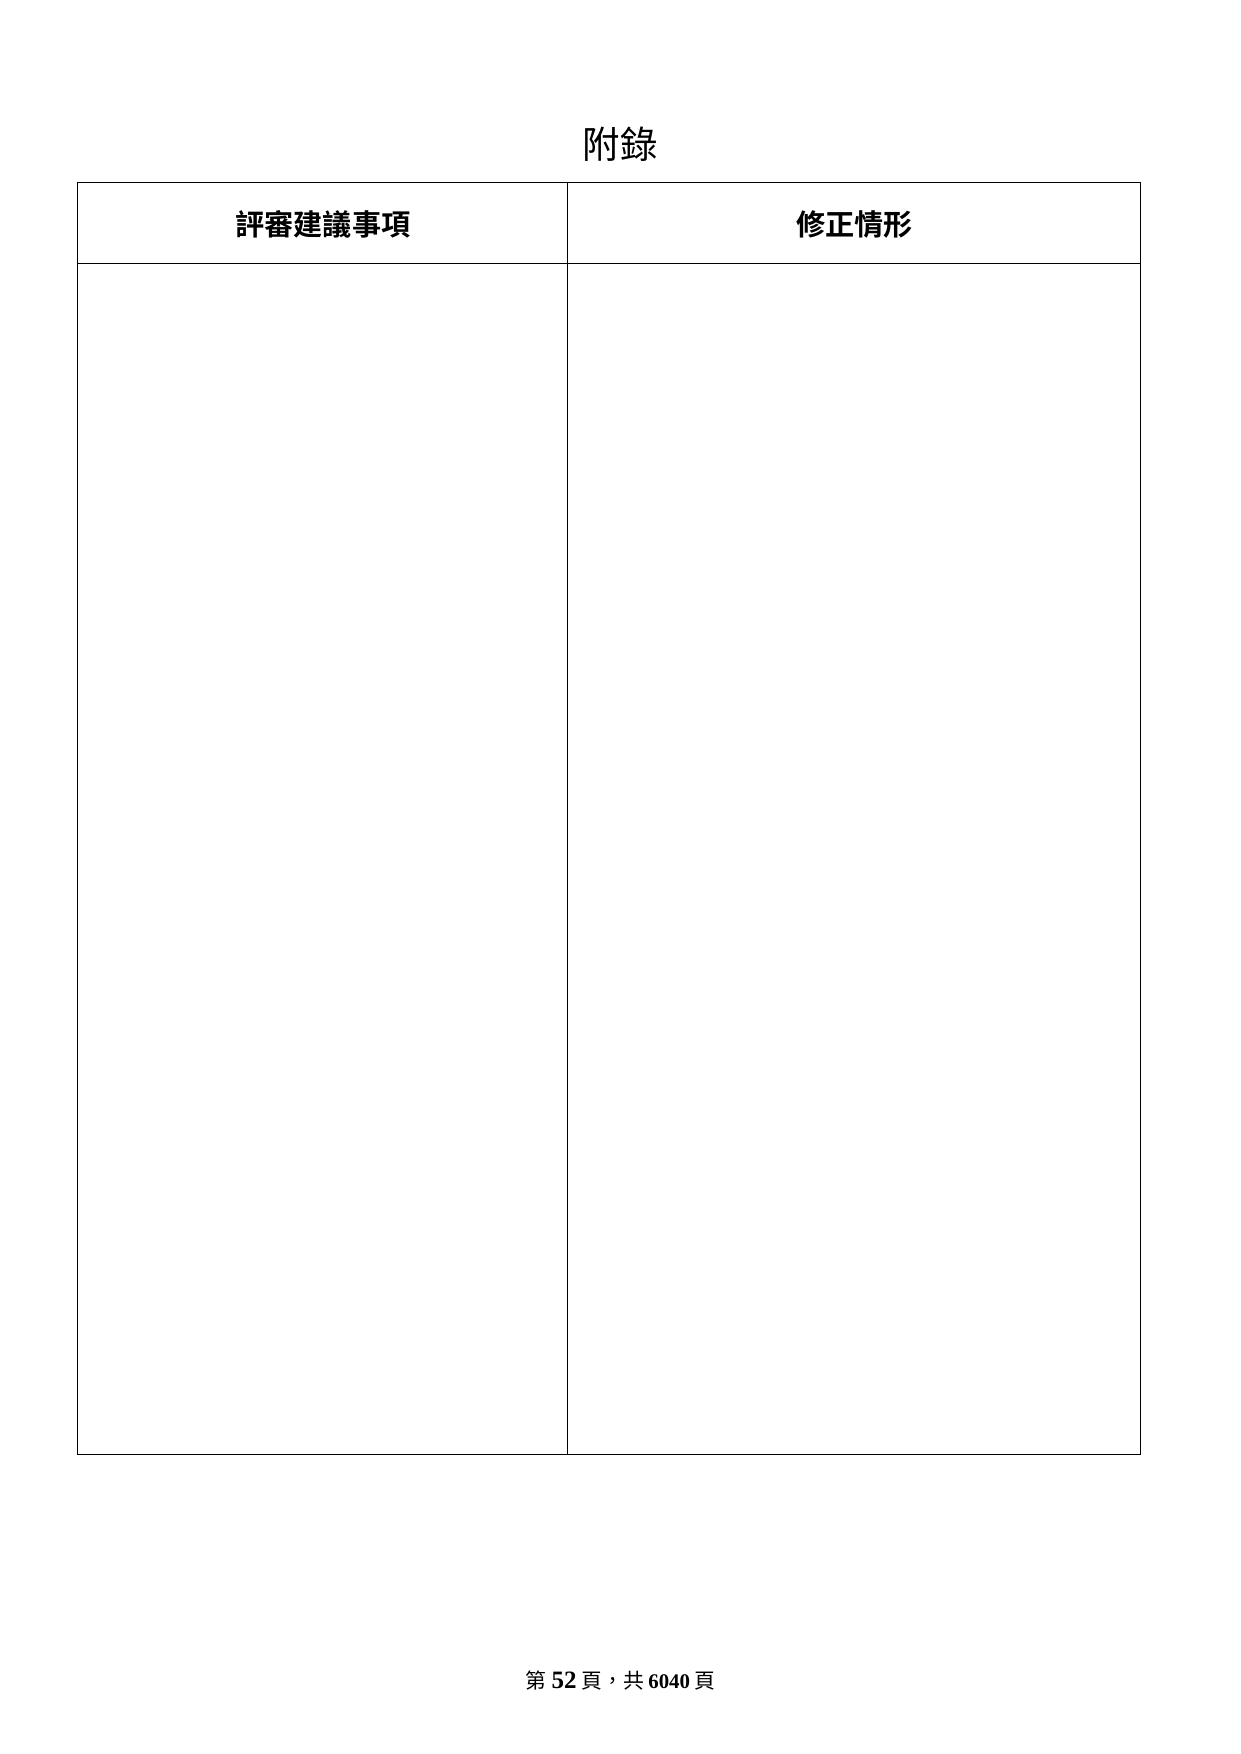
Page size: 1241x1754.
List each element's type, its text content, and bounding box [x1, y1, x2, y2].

table_header 修正情形 [568, 183, 1140, 262]
table_header 評審建議事項 [78, 183, 567, 262]
text 附錄 [89, 103, 1152, 182]
table_cell [78, 264, 567, 1454]
table_cell [568, 264, 1140, 1454]
